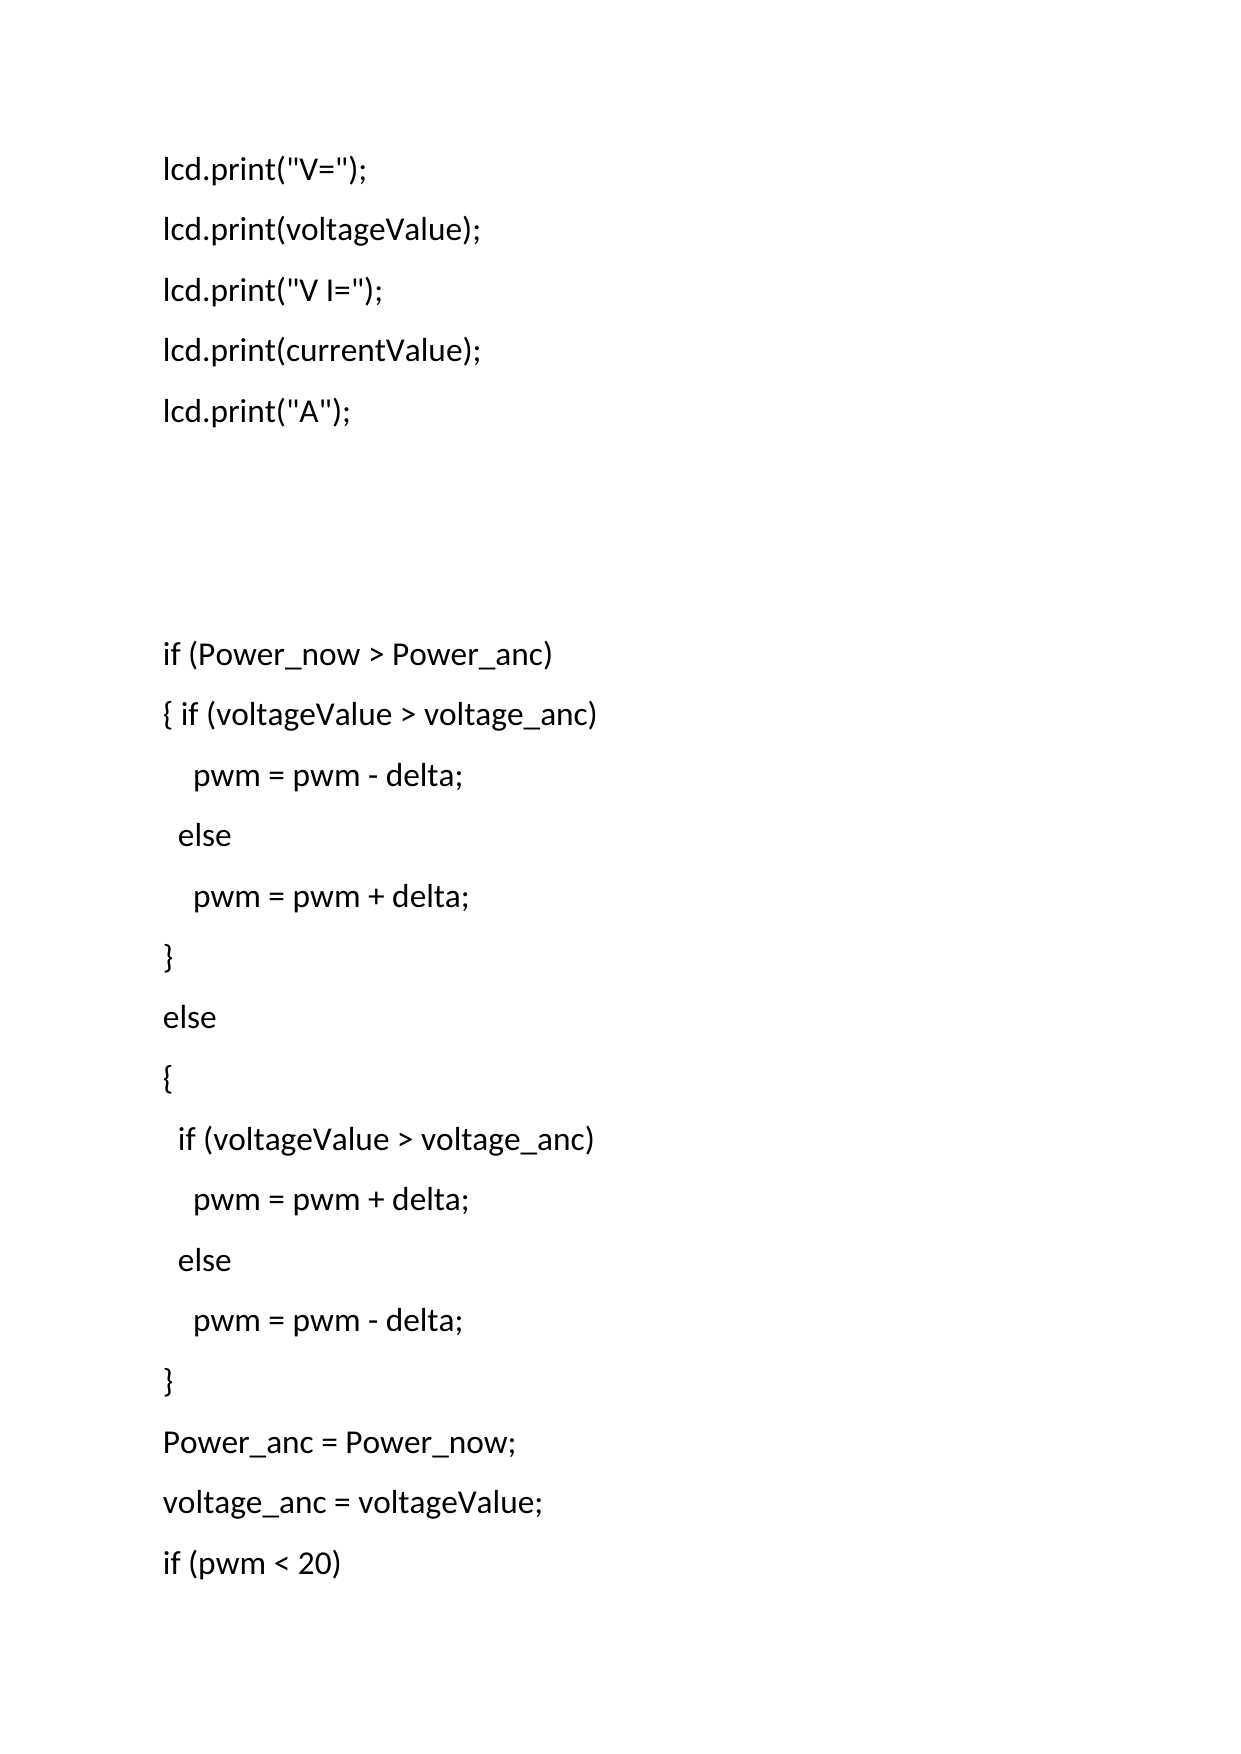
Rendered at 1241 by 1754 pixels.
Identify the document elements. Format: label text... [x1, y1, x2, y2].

text lcd.print(currentValue); [148, 329, 1093, 370]
text pwm = pwm + delta; [148, 1178, 1093, 1219]
text lcd.print("A"); [148, 390, 1093, 431]
text if (pwm < 20) [148, 1542, 1093, 1583]
text } [148, 936, 1093, 976]
text } [148, 1360, 1093, 1401]
text lcd.print(voltageValue); [148, 208, 1093, 249]
text voltage_anc = voltageValue; [148, 1481, 1093, 1522]
text { if (voltageValue > voltage_anc) [148, 693, 1093, 734]
text lcd.print("V="); [148, 148, 1093, 188]
text pwm = pwm - delta; [148, 1299, 1093, 1340]
text Power_anc = Power_now; [148, 1421, 1093, 1461]
text { [148, 1057, 1093, 1098]
text else [148, 1239, 1093, 1279]
text if (voltageValue > voltage_anc) [148, 1118, 1093, 1158]
text pwm = pwm - delta; [148, 754, 1093, 794]
text else [148, 814, 1093, 855]
text else [148, 996, 1093, 1037]
text lcd.print("V I="); [148, 269, 1093, 309]
text if (Power_now > Power_anc) [148, 633, 1093, 673]
text pwm = pwm + delta; [148, 875, 1093, 916]
